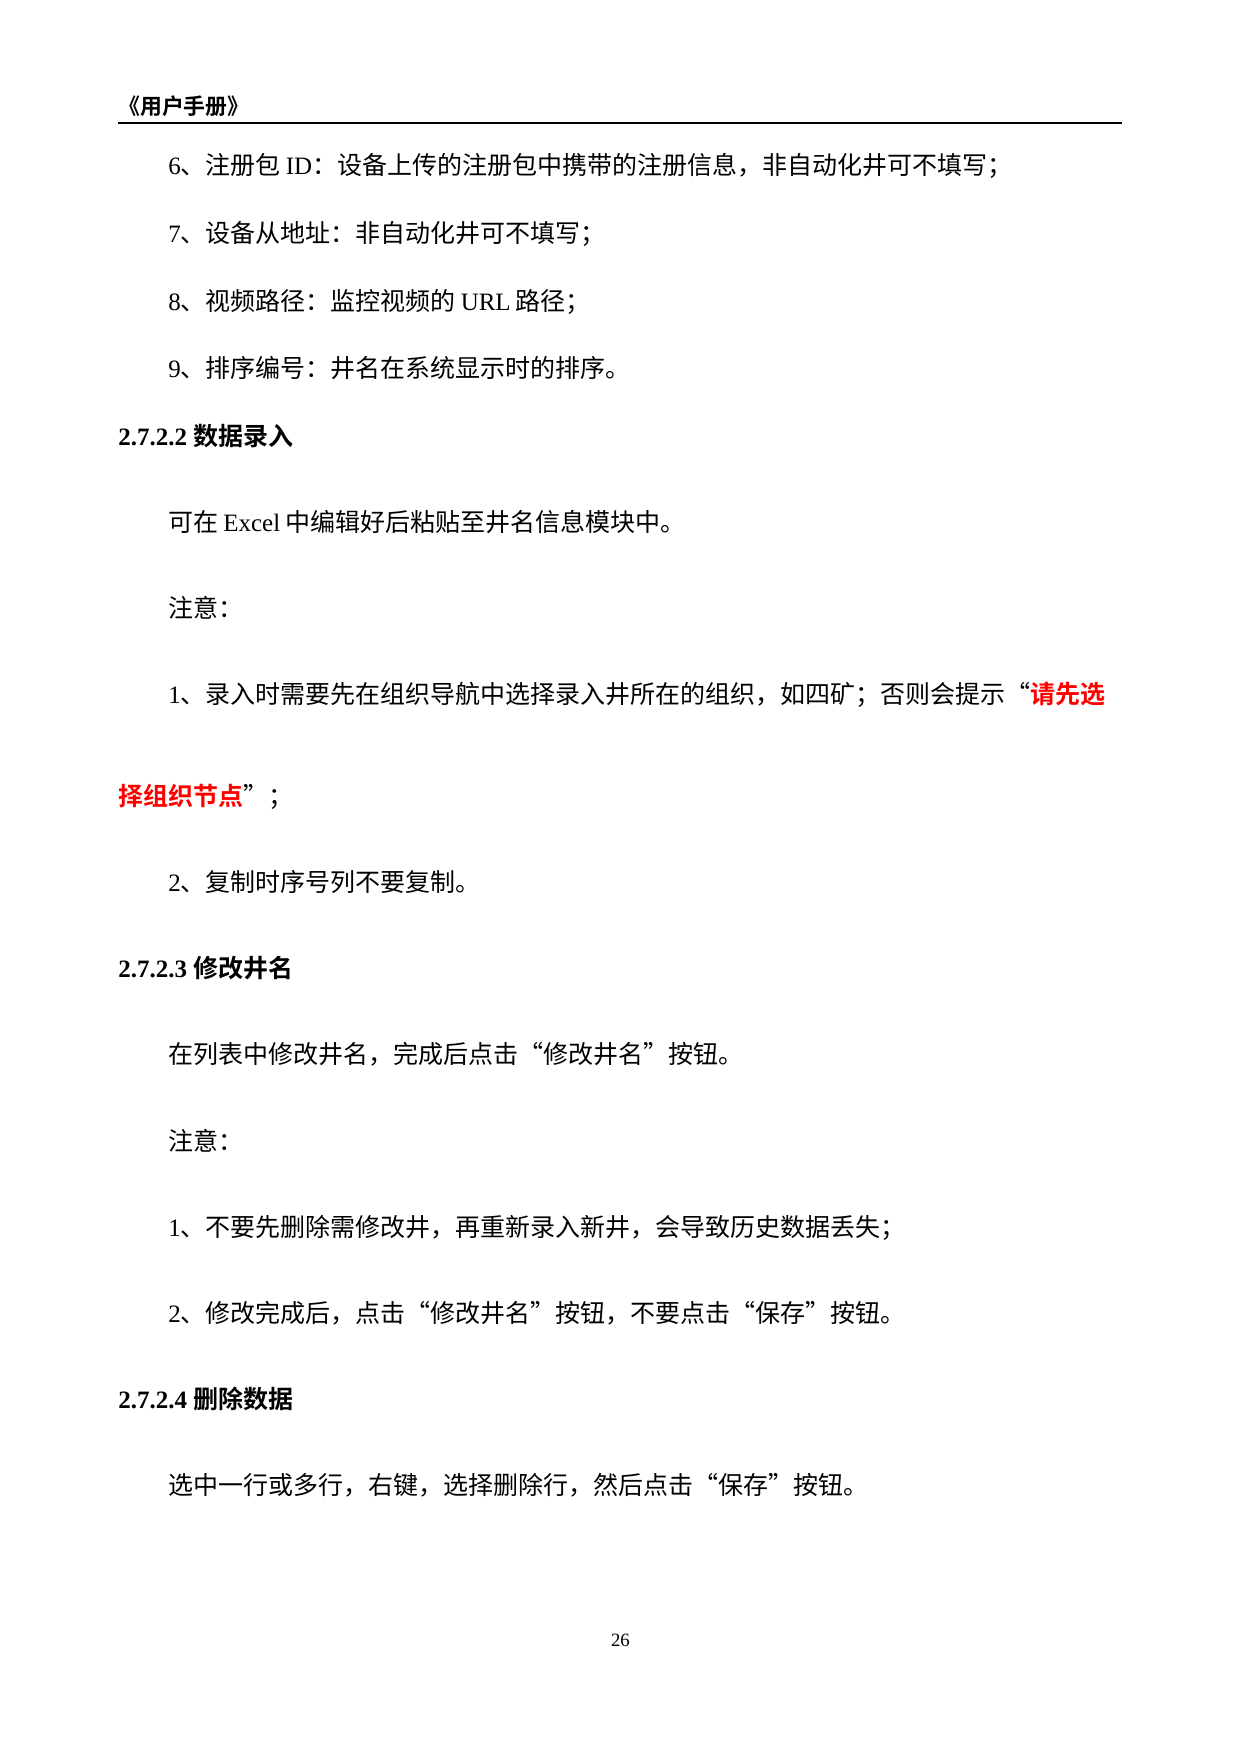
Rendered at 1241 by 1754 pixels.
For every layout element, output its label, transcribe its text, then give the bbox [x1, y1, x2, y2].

text 2、复制时序号列不要复制。 [118, 847, 1122, 915]
text 注意： [118, 573, 1122, 641]
subtitle 2.7.2.2 数据录入 [118, 401, 1122, 469]
text 在列表中修改井名，完成后点击“修改井名”按钮。 [118, 1019, 1122, 1087]
text 1、录入时需要先在组织导航中选择录入井所在的组织，如四矿；否则会提示“请先选择组织节点”； [118, 659, 1122, 829]
text 6、注册包ID：设备上传的注册包中携带的注册信息，非自动化井可不填写； [118, 129, 1122, 197]
text 注意： [118, 1105, 1122, 1173]
text 2、修改完成后，点击“修改井名”按钮，不要点击“保存”按钮。 [118, 1277, 1122, 1345]
subtitle 2.7.2.3 修改井名 [118, 933, 1122, 1001]
text 9、排序编号：井名在系统显示时的排序。 [118, 333, 1122, 401]
text 7、设备从地址：非自动化井可不填写； [118, 197, 1122, 265]
text 8、视频路径：监控视频的URL路径； [118, 265, 1122, 333]
text 可在Excel中编辑好后粘贴至井名信息模块中。 [118, 487, 1122, 555]
text 1、不要先删除需修改井，再重新录入新井，会导致历史数据丢失； [118, 1191, 1122, 1259]
text 选中一行或多行，右键，选择删除行，然后点击“保存”按钮。 [118, 1449, 1122, 1517]
subtitle 2.7.2.4 删除数据 [118, 1363, 1122, 1431]
